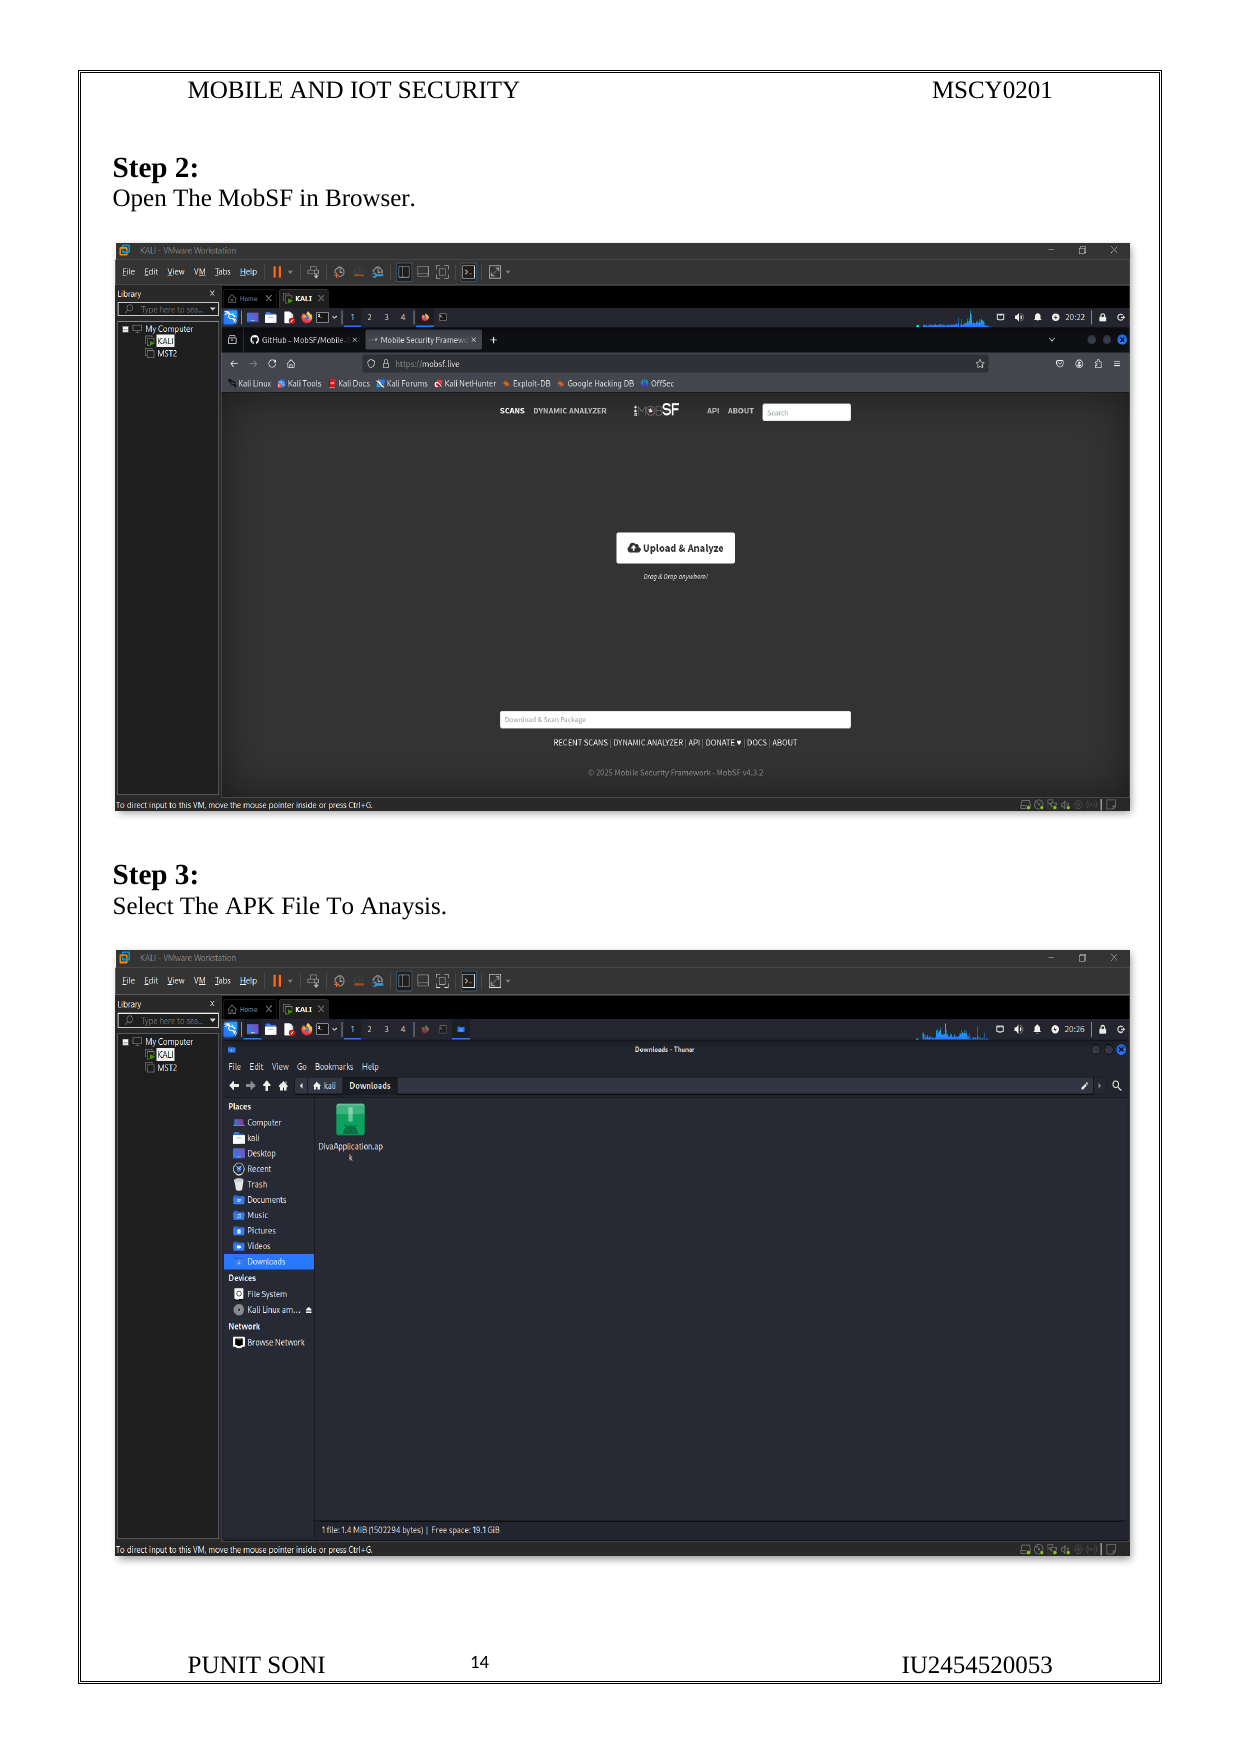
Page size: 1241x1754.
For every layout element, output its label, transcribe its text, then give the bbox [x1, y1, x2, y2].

picture [115, 243, 1130, 811]
text Step 2: [112, 150, 1128, 183]
text Open The MobSF in Browser. [112, 183, 1128, 212]
text Step 3: [112, 857, 1128, 891]
text Select The APK File To Anaysis. [112, 891, 1128, 919]
picture [115, 950, 1130, 1556]
